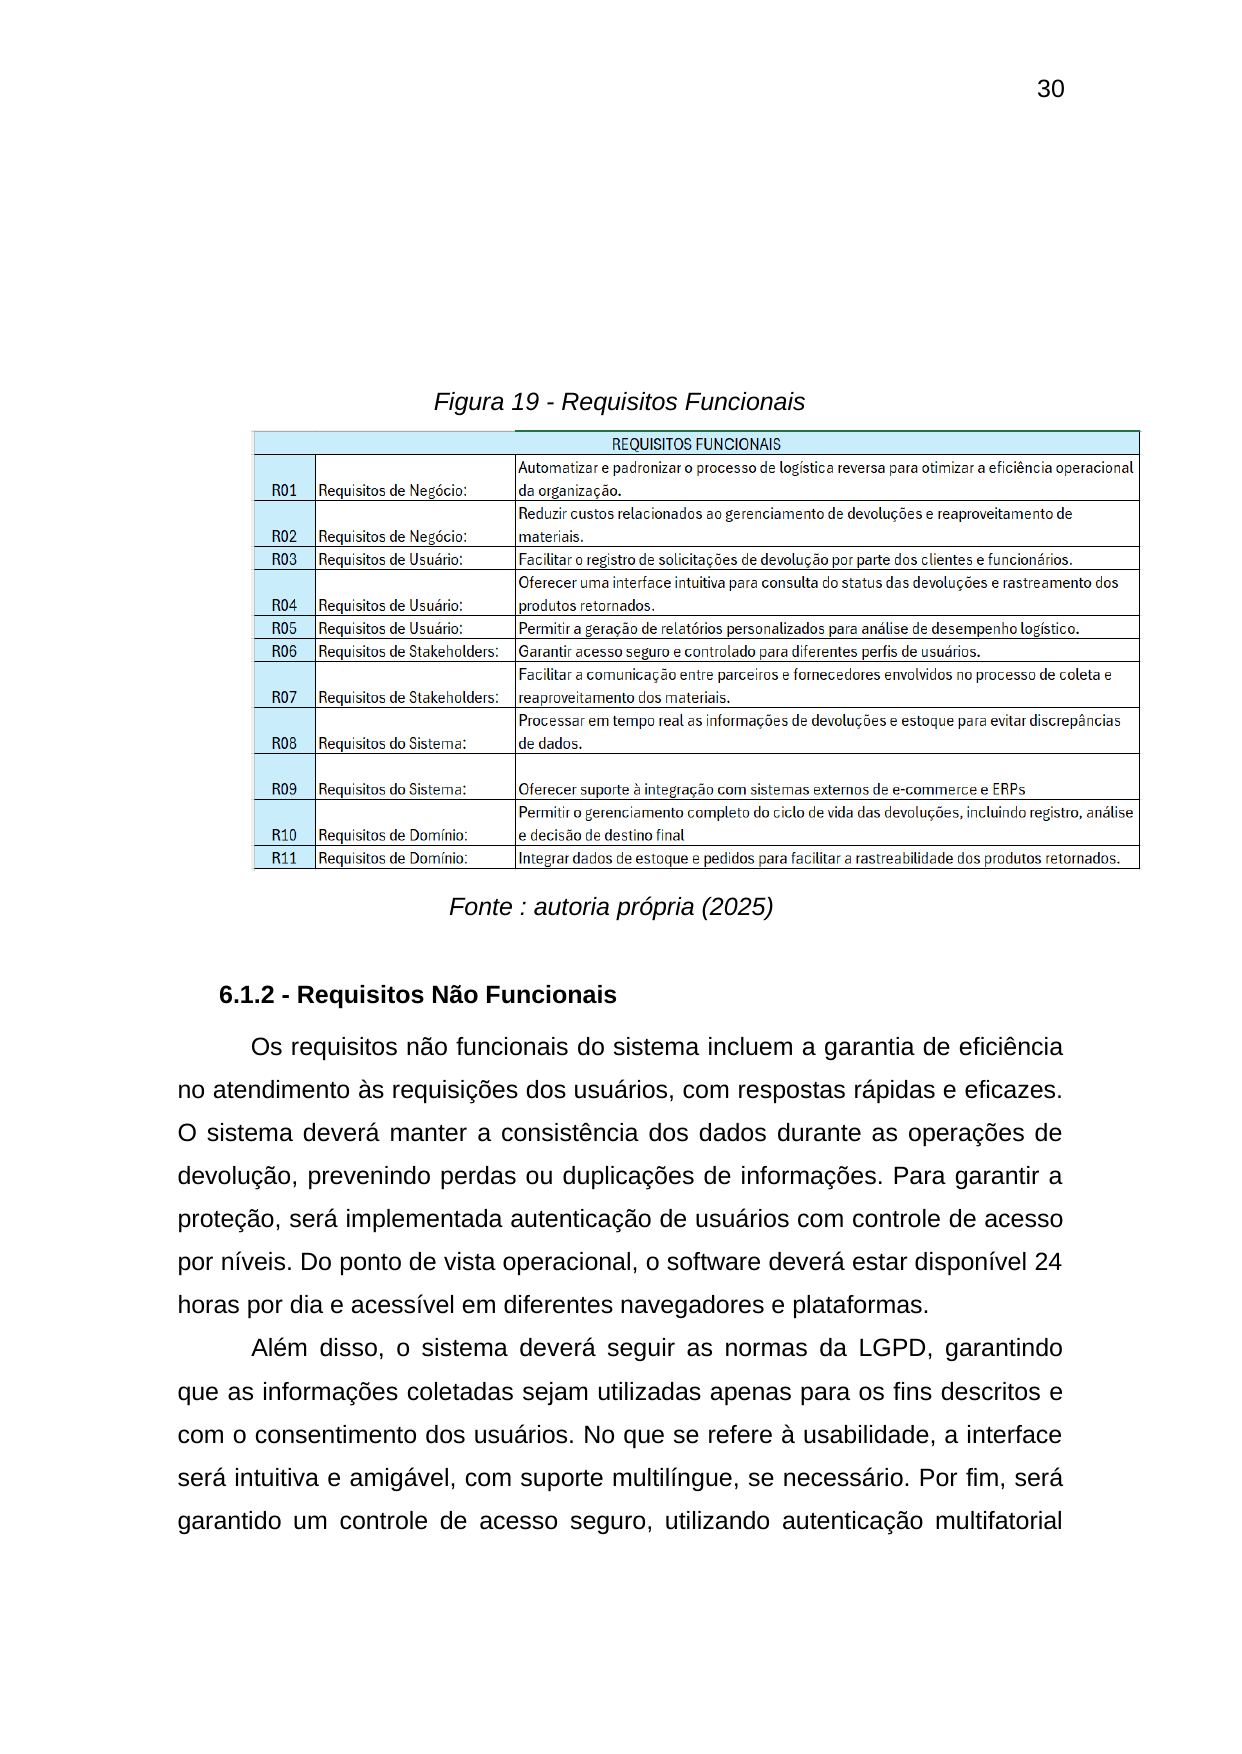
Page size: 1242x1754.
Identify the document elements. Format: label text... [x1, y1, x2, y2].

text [177, 1333, 1064, 1534]
picture [251, 430, 1142, 871]
subtitle 6.1.2 - Requisitos Não Funcionais [219, 980, 1064, 1009]
text Fonte : autoria própria (2025) [177, 891, 1048, 920]
text Os requisitos não funcionais do sistema incluem a garantia de eficiência no atendimento às requisições dos usuários, com respostas rápidas e eficazes. O sistema deverá manter a consistência dos dados durante as operações de devolução, prevenindo perdas ou duplicações de informações. Para garantir a proteção, será implementada autenticação de usuários com controle de acesso por níveis. Do ponto de vista operacional, o software deverá estar disponível 24 horas por dia e acessível em diferentes navegadores e plataformas. [177, 1031, 1064, 1319]
text Figura 19 - Requisitos Funcionais [177, 387, 1064, 416]
